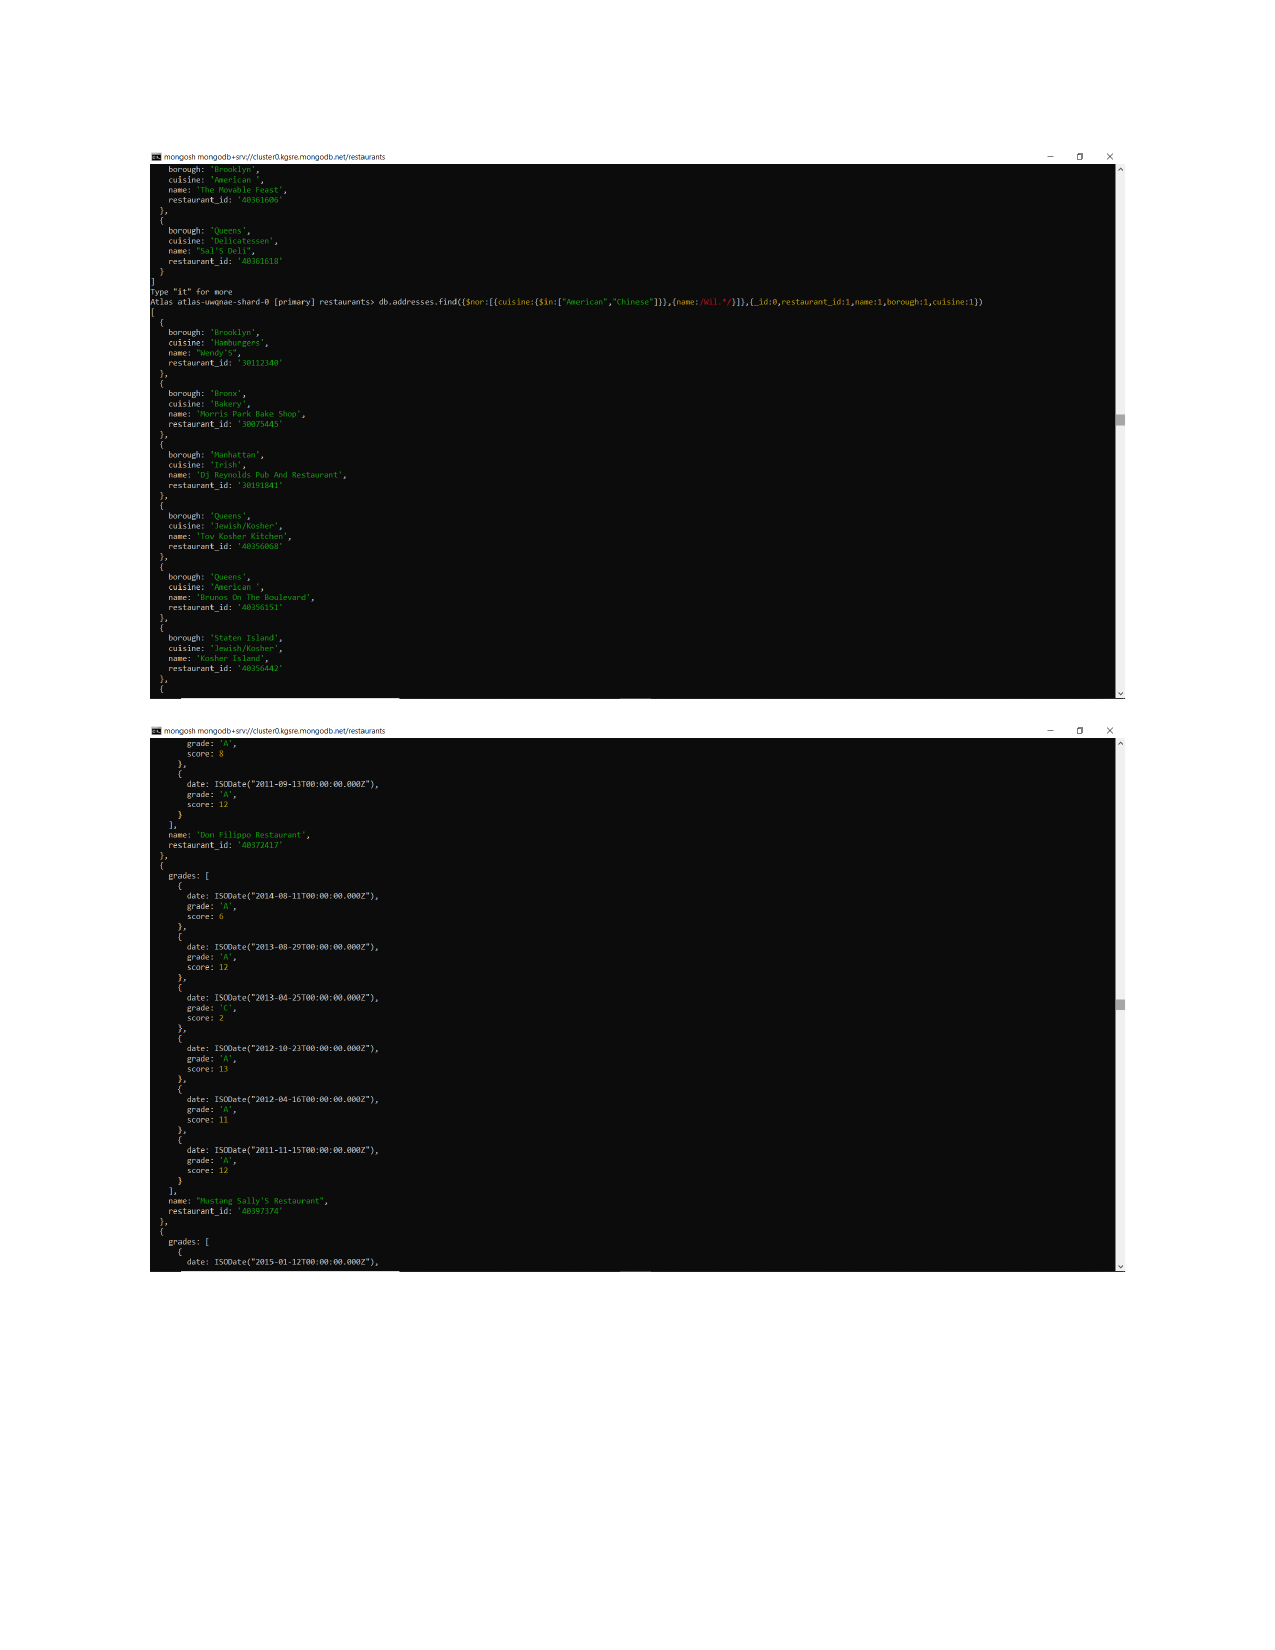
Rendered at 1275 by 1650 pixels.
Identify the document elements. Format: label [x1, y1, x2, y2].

picture [150, 723, 1125, 1272]
picture [150, 150, 1125, 699]
